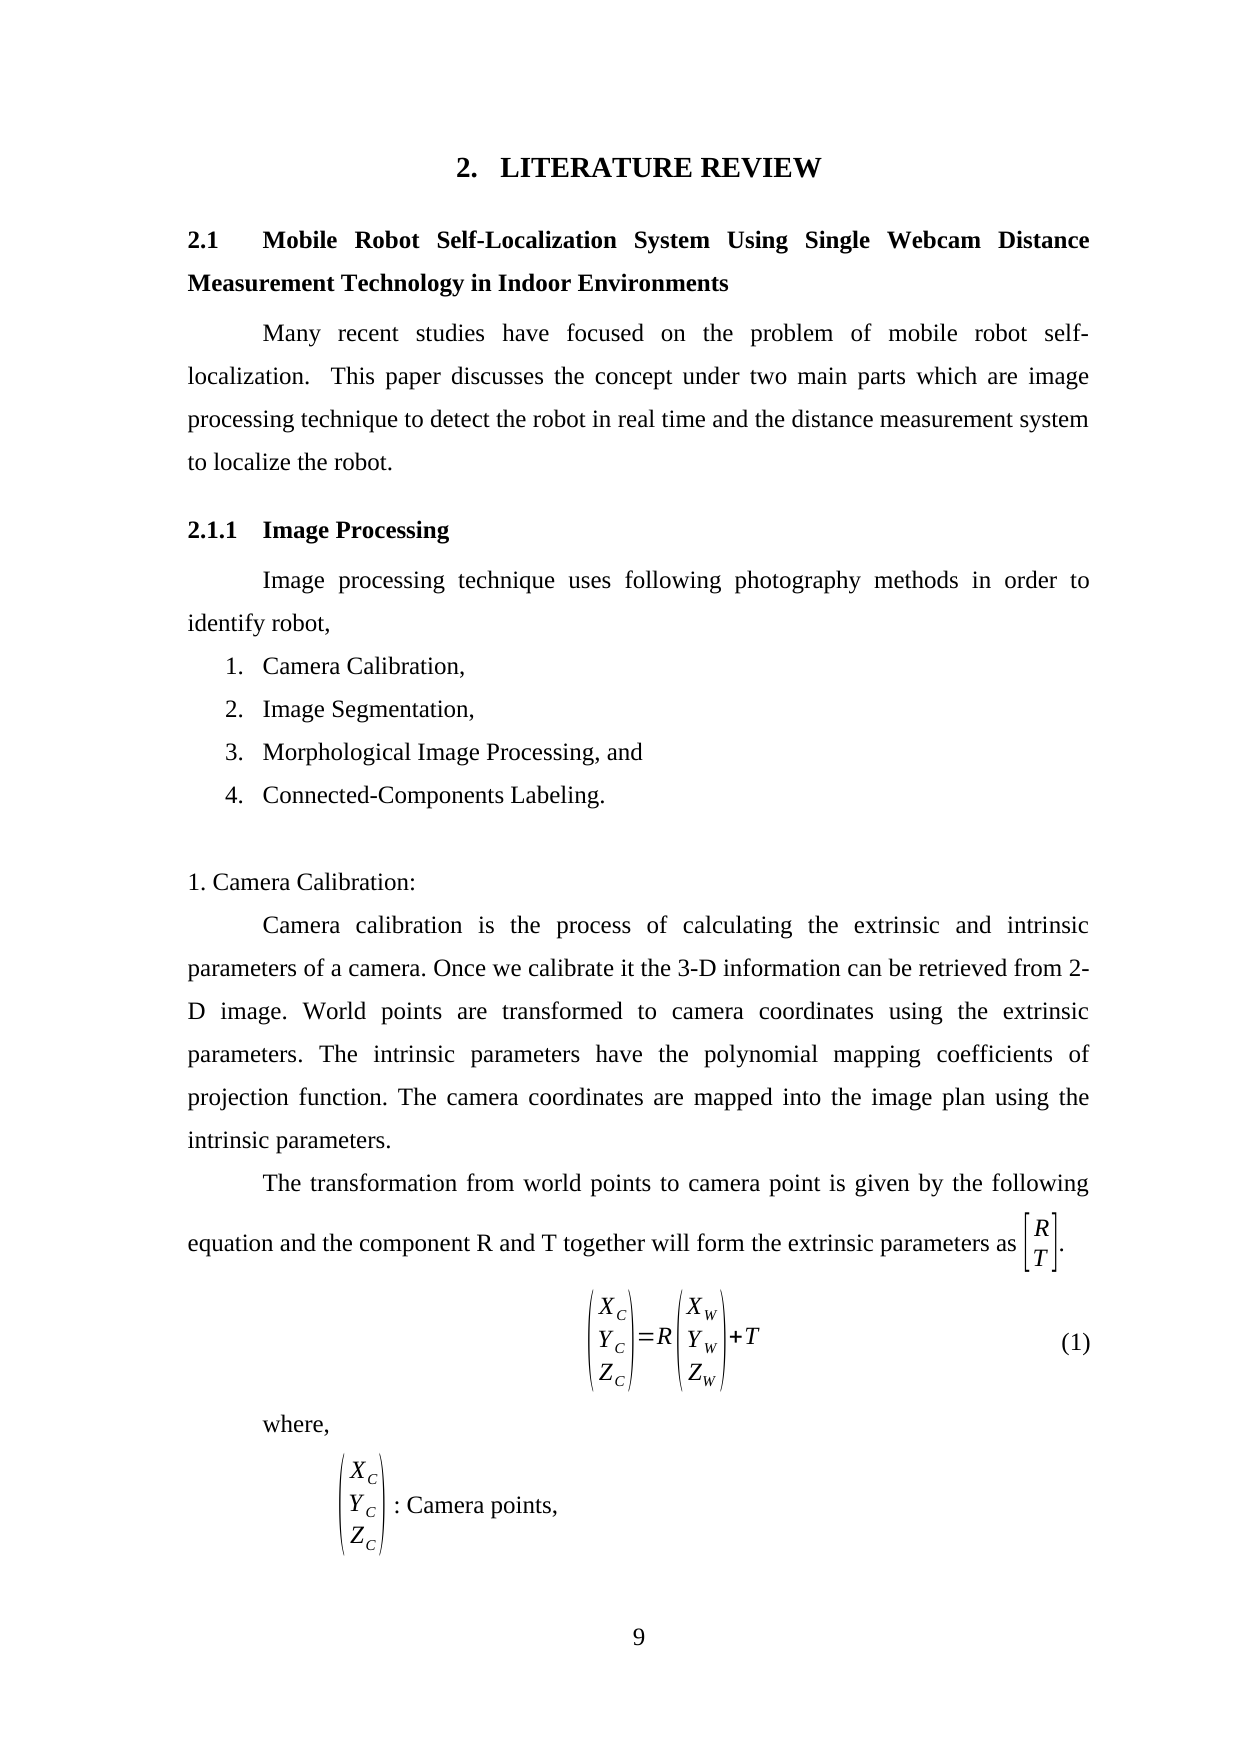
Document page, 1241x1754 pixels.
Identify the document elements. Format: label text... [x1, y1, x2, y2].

text (1) [187, 1288, 1090, 1394]
text Many recent studies have focused on the problem of mobile robot self-localization. This paper discusses the concept under two main parts which are image processing technique to detect the robot in real time and the distance measurement system to localize the robot. [187, 318, 1090, 476]
list Camera Calibration, [225, 651, 1090, 680]
list Connected-Components Labeling. [225, 780, 1090, 809]
text Image processing technique uses following photography methods in order to identify robot, [187, 565, 1090, 637]
subtitle 2. LITERATURE REVIEW [187, 150, 1090, 183]
subtitle 2.1 Mobile Robot Self-Localization System Using Single Webcam Distance Measurement Technology in Indoor Environments [187, 225, 1090, 297]
list Image Segmentation, [225, 694, 1090, 723]
text 1. Camera Calibration: [187, 867, 1090, 895]
text The transformation from world points to camera point is given by the following equation and the component R and T together will form the extrinsic parameters as . [187, 1168, 1090, 1274]
text where, [262, 1409, 1090, 1437]
subtitle 2.1.1 Image Processing [187, 515, 1090, 544]
list Morphological Image Processing, and [225, 737, 1090, 766]
text : Camera points, [337, 1452, 1090, 1558]
text Camera calibration is the process of calculating the extrinsic and intrinsic parameters of a camera. Once we calibrate it the 3-D information can be retrieved from 2-D image. World points are transformed to camera coordinates using the extrinsic parameters. The intrinsic parameters have the polynomial mapping coefficients of projection function. The camera coordinates are mapped into the image plan using the intrinsic parameters. [187, 910, 1090, 1154]
